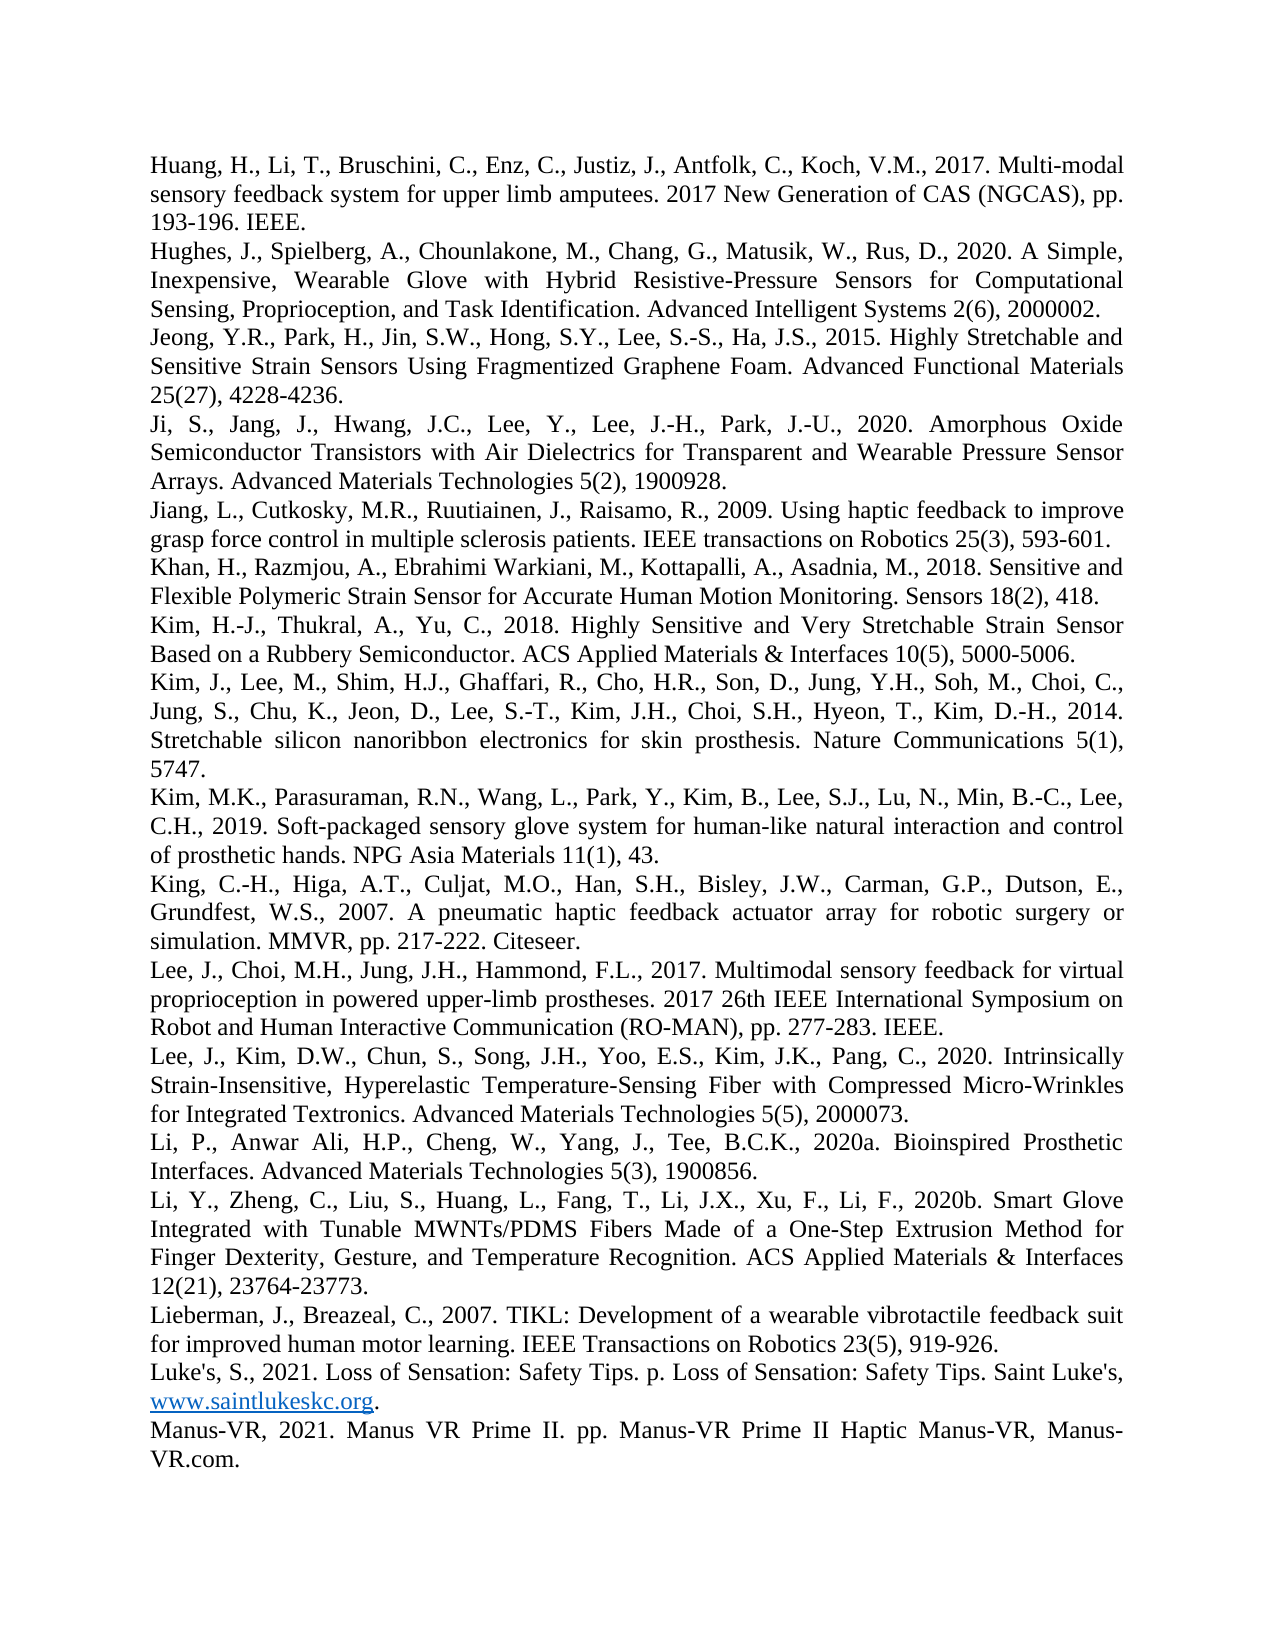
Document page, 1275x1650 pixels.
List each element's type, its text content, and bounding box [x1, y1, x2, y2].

text Ji, S., Jang, J., Hwang, J.C., Lee, Y., Lee, J.-H., Park, J.-U., 2020. Amorphous Oxide Semiconductor Transistors with Air Dielectrics for Transparent and Wearable Pressure Sensor Arrays. Advanced Materials Technologies 5(2), 1900928. [150, 409, 1125, 495]
text Manus-VR, 2021. Manus VR Prime II. pp. Manus-VR Prime II Haptic Manus-VR, Manus-VR.com. [150, 1415, 1125, 1472]
text Lee, J., Choi, M.H., Jung, J.H., Hammond, F.L., 2017. Multimodal sensory feedback for virtual proprioception in powered upper-limb prostheses. 2017 26th IEEE International Symposium on Robot and Human Interactive Communication (RO-MAN), pp. 277-283. IEEE. [150, 955, 1125, 1041]
text Kim, M.K., Parasuraman, R.N., Wang, L., Park, Y., Kim, B., Lee, S.J., Lu, N., Min, B.-C., Lee, C.H., 2019. Soft-packaged sensory glove system for human-like natural interaction and control of prosthetic hands. NPG Asia Materials 11(1), 43. [150, 782, 1125, 869]
text King, C.-H., Higa, A.T., Culjat, M.O., Han, S.H., Bisley, J.W., Carman, G.P., Dutson, E., Grundfest, W.S., 2007. A pneumatic haptic feedback actuator array for robotic surgery or simulation. MMVR, pp. 217-222. Citeseer. [150, 869, 1125, 955]
text Kim, H.-J., Thukral, A., Yu, C., 2018. Highly Sensitive and Very Stretchable Strain Sensor Based on a Rubbery Semiconductor. ACS Applied Materials & Interfaces 10(5), 5000-5006. [150, 610, 1125, 667]
text Khan, H., Razmjou, A., Ebrahimi Warkiani, M., Kottapalli, A., Asadnia, M., 2018. Sensitive and Flexible Polymeric Strain Sensor for Accurate Human Motion Monitoring. Sensors 18(2), 418. [150, 552, 1125, 610]
text Huang, H., Li, T., Bruschini, C., Enz, C., Justiz, J., Antfolk, C., Koch, V.M., 2017. Multi-modal sensory feedback system for upper limb amputees. 2017 New Generation of CAS (NGCAS), pp. 193-196. IEEE. [150, 150, 1125, 236]
text Jiang, L., Cutkosky, M.R., Ruutiainen, J., Raisamo, R., 2009. Using haptic feedback to improve grasp force control in multiple sclerosis patients. IEEE transactions on Robotics 25(3), 593-601. [150, 495, 1125, 552]
text Lee, J., Kim, D.W., Chun, S., Song, J.H., Yoo, E.S., Kim, J.K., Pang, C., 2020. Intrinsically Strain-Insensitive, Hyperelastic Temperature-Sensing Fiber with Compressed Micro-Wrinkles for Integrated Textronics. Advanced Materials Technologies 5(5), 2000073. [150, 1041, 1125, 1127]
text Li, Y., Zheng, C., Liu, S., Huang, L., Fang, T., Li, J.X., Xu, F., Li, F., 2020b. Smart Glove Integrated with Tunable MWNTs/PDMS Fibers Made of a One-Step Extrusion Method for Finger Dexterity, Gesture, and Temperature Recognition. ACS Applied Materials & Interfaces 12(21), 23764-23773. [150, 1185, 1125, 1300]
text Jeong, Y.R., Park, H., Jin, S.W., Hong, S.Y., Lee, S.-S., Ha, J.S., 2015. Highly Stretchable and Sensitive Strain Sensors Using Fragmentized Graphene Foam. Advanced Functional Materials 25(27), 4228-4236. [150, 322, 1125, 409]
text Hughes, J., Spielberg, A., Chounlakone, M., Chang, G., Matusik, W., Rus, D., 2020. A Simple, Inexpensive, Wearable Glove with Hybrid Resistive-Pressure Sensors for Computational Sensing, Proprioception, and Task Identification. Advanced Intelligent Systems 2(6), 2000002. [150, 236, 1125, 322]
text Luke's, S., 2021. Loss of Sensation: Safety Tips. p. Loss of Sensation: Safety Tips. Saint Luke's, www.saintlukeskc.org. [150, 1357, 1125, 1415]
text Li, P., Anwar Ali, H.P., Cheng, W., Yang, J., Tee, B.C.K., 2020a. Bioinspired Prosthetic Interfaces. Advanced Materials Technologies 5(3), 1900856. [150, 1127, 1125, 1185]
text Kim, J., Lee, M., Shim, H.J., Ghaffari, R., Cho, H.R., Son, D., Jung, Y.H., Soh, M., Choi, C., Jung, S., Chu, K., Jeon, D., Lee, S.-T., Kim, J.H., Choi, S.H., Hyeon, T., Kim, D.-H., 2014. Stretchable silicon nanoribbon electronics for skin prosthesis. Nature Communications 5(1), 5747. [150, 667, 1125, 782]
text Lieberman, J., Breazeal, C., 2007. TIKL: Development of a wearable vibrotactile feedback suit for improved human motor learning. IEEE Transactions on Robotics 23(5), 919-926. [150, 1300, 1125, 1357]
